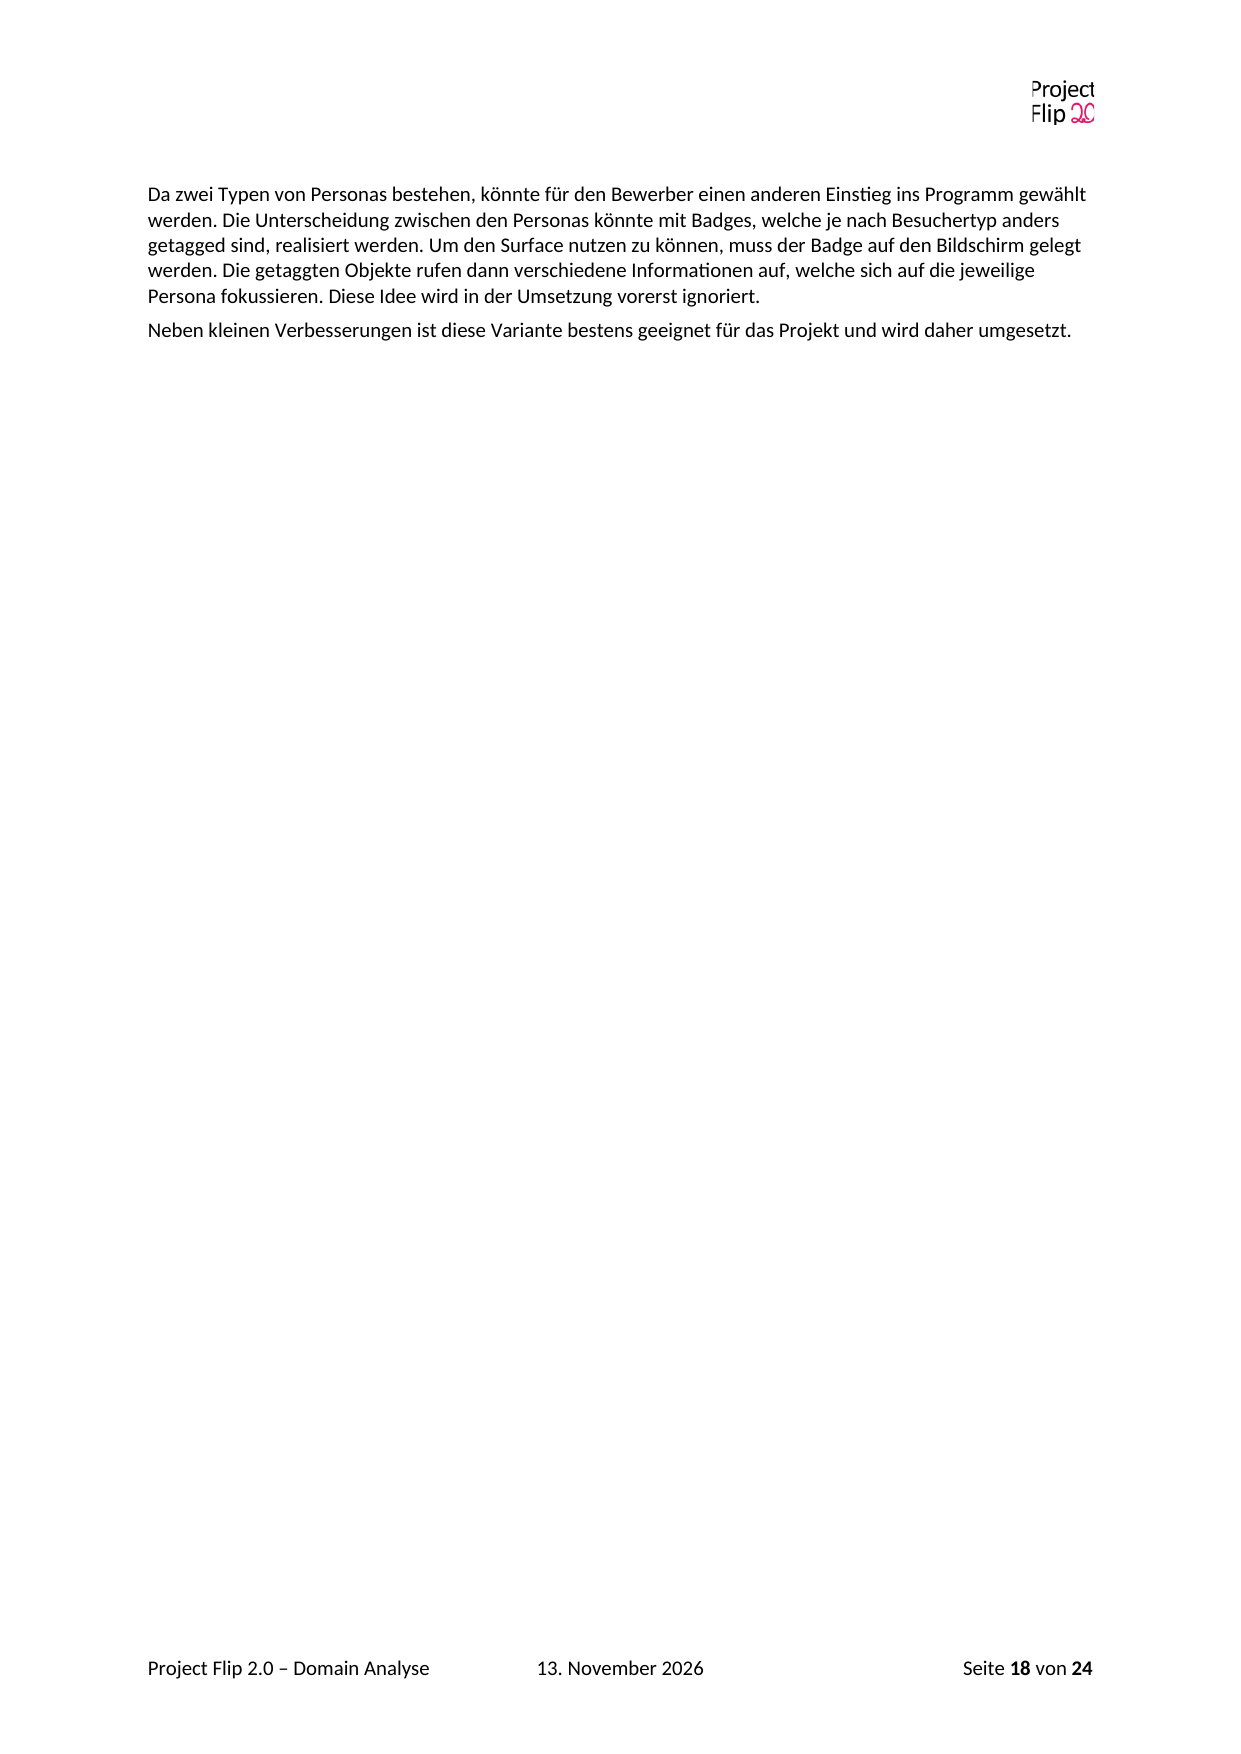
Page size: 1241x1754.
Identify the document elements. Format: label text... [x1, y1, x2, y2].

text Neben kleinen Verbesserungen ist diese Variante bestens geeignet für das Projekt und wird daher umgesetzt. [148, 317, 1093, 342]
text Da zwei Typen von Personas bestehen, könnte für den Bewerber einen anderen Einstieg ins Programm gewählt werden. Die Unterscheidung zwischen den Personas könnte mit Badges, welche je nach Besuchertyp anders getagged sind, realisiert werden. Um den Surface nutzen zu können, muss der Badge auf den Bildschirm gelegt werden. Die getaggten Objekte rufen dann verschiedene Informationen auf, welche sich auf die jeweilige Persona fokussieren. Diese Idee wird in der Umsetzung vorerst ignoriert. [148, 181, 1093, 308]
picture [1081, 79, 1097, 124]
